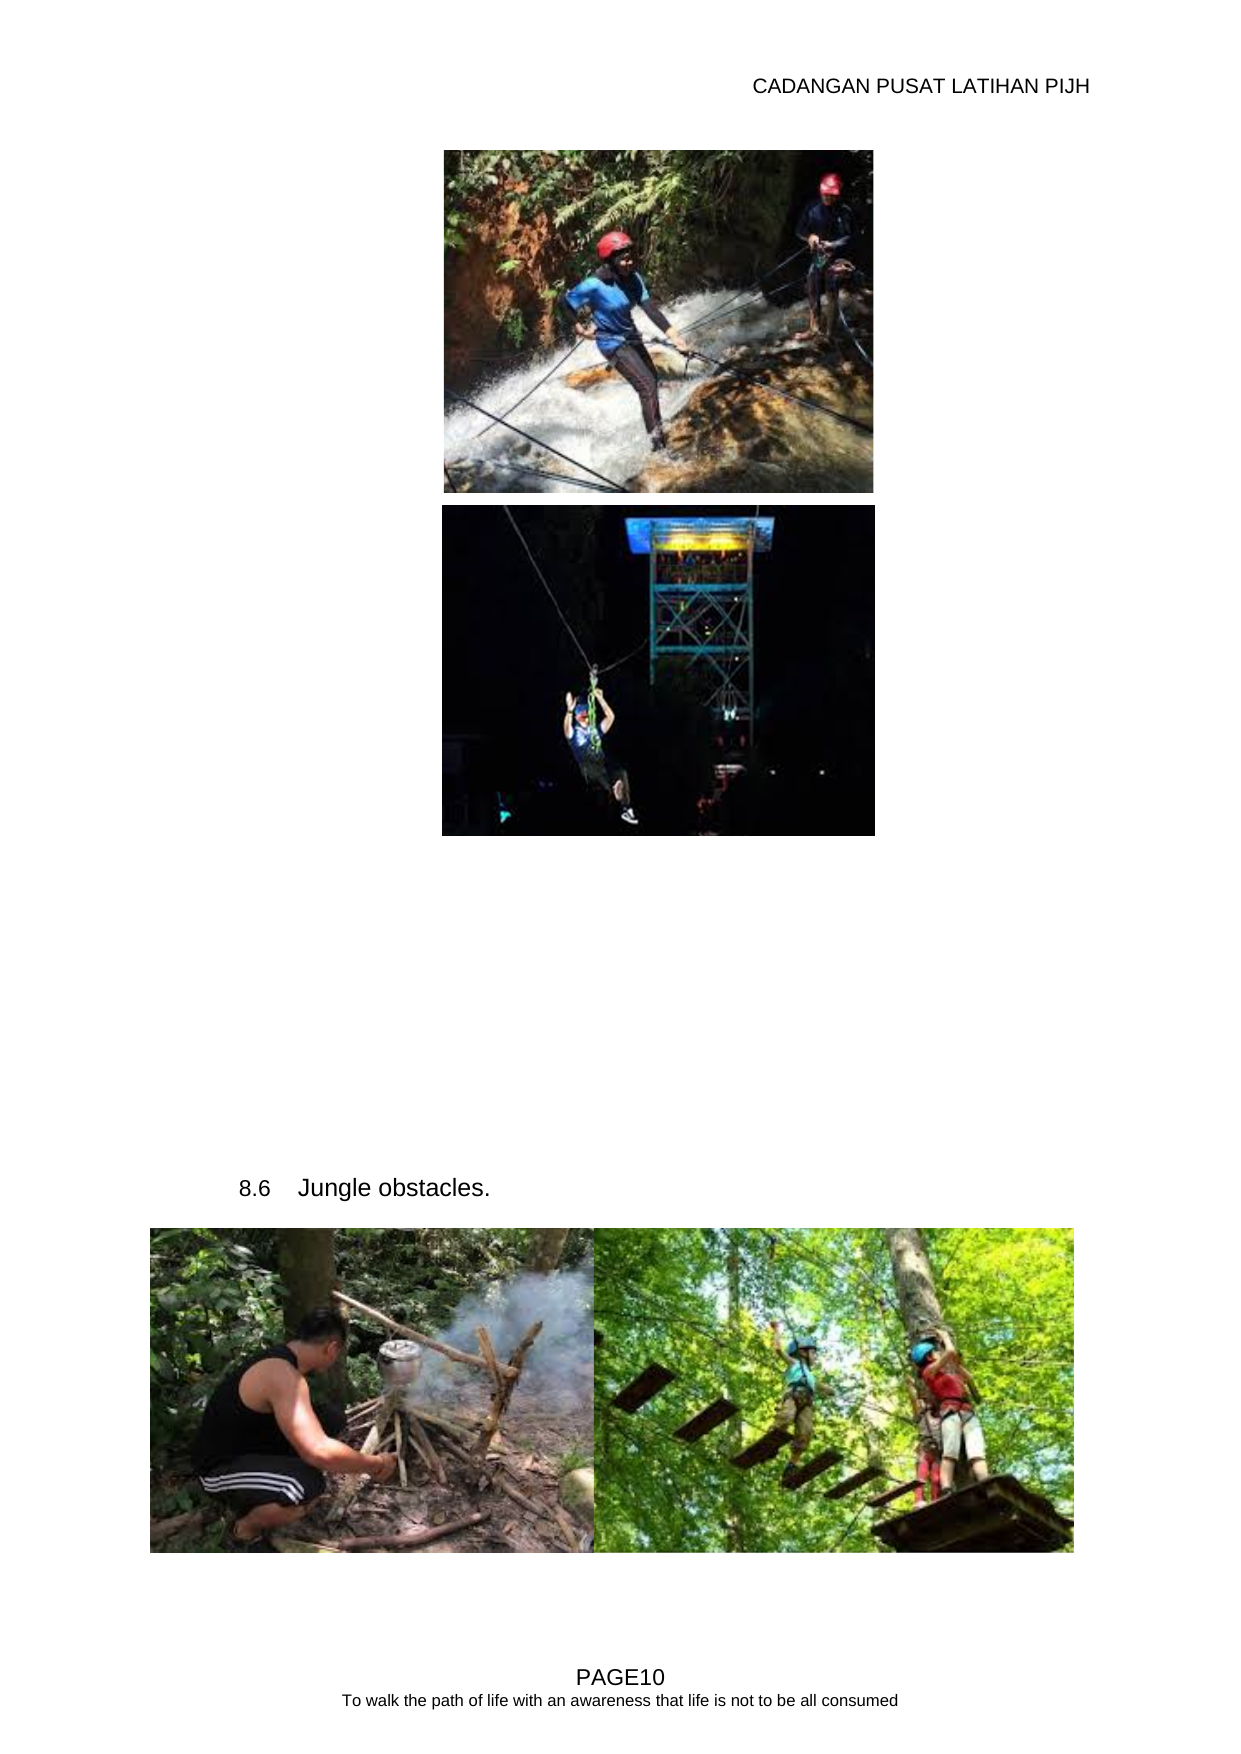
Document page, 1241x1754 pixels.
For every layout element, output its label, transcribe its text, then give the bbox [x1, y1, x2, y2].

picture [443, 150, 874, 493]
list Jungle obstacles. [239, 1173, 1078, 1202]
picture [150, 1228, 1074, 1553]
picture [442, 505, 875, 836]
